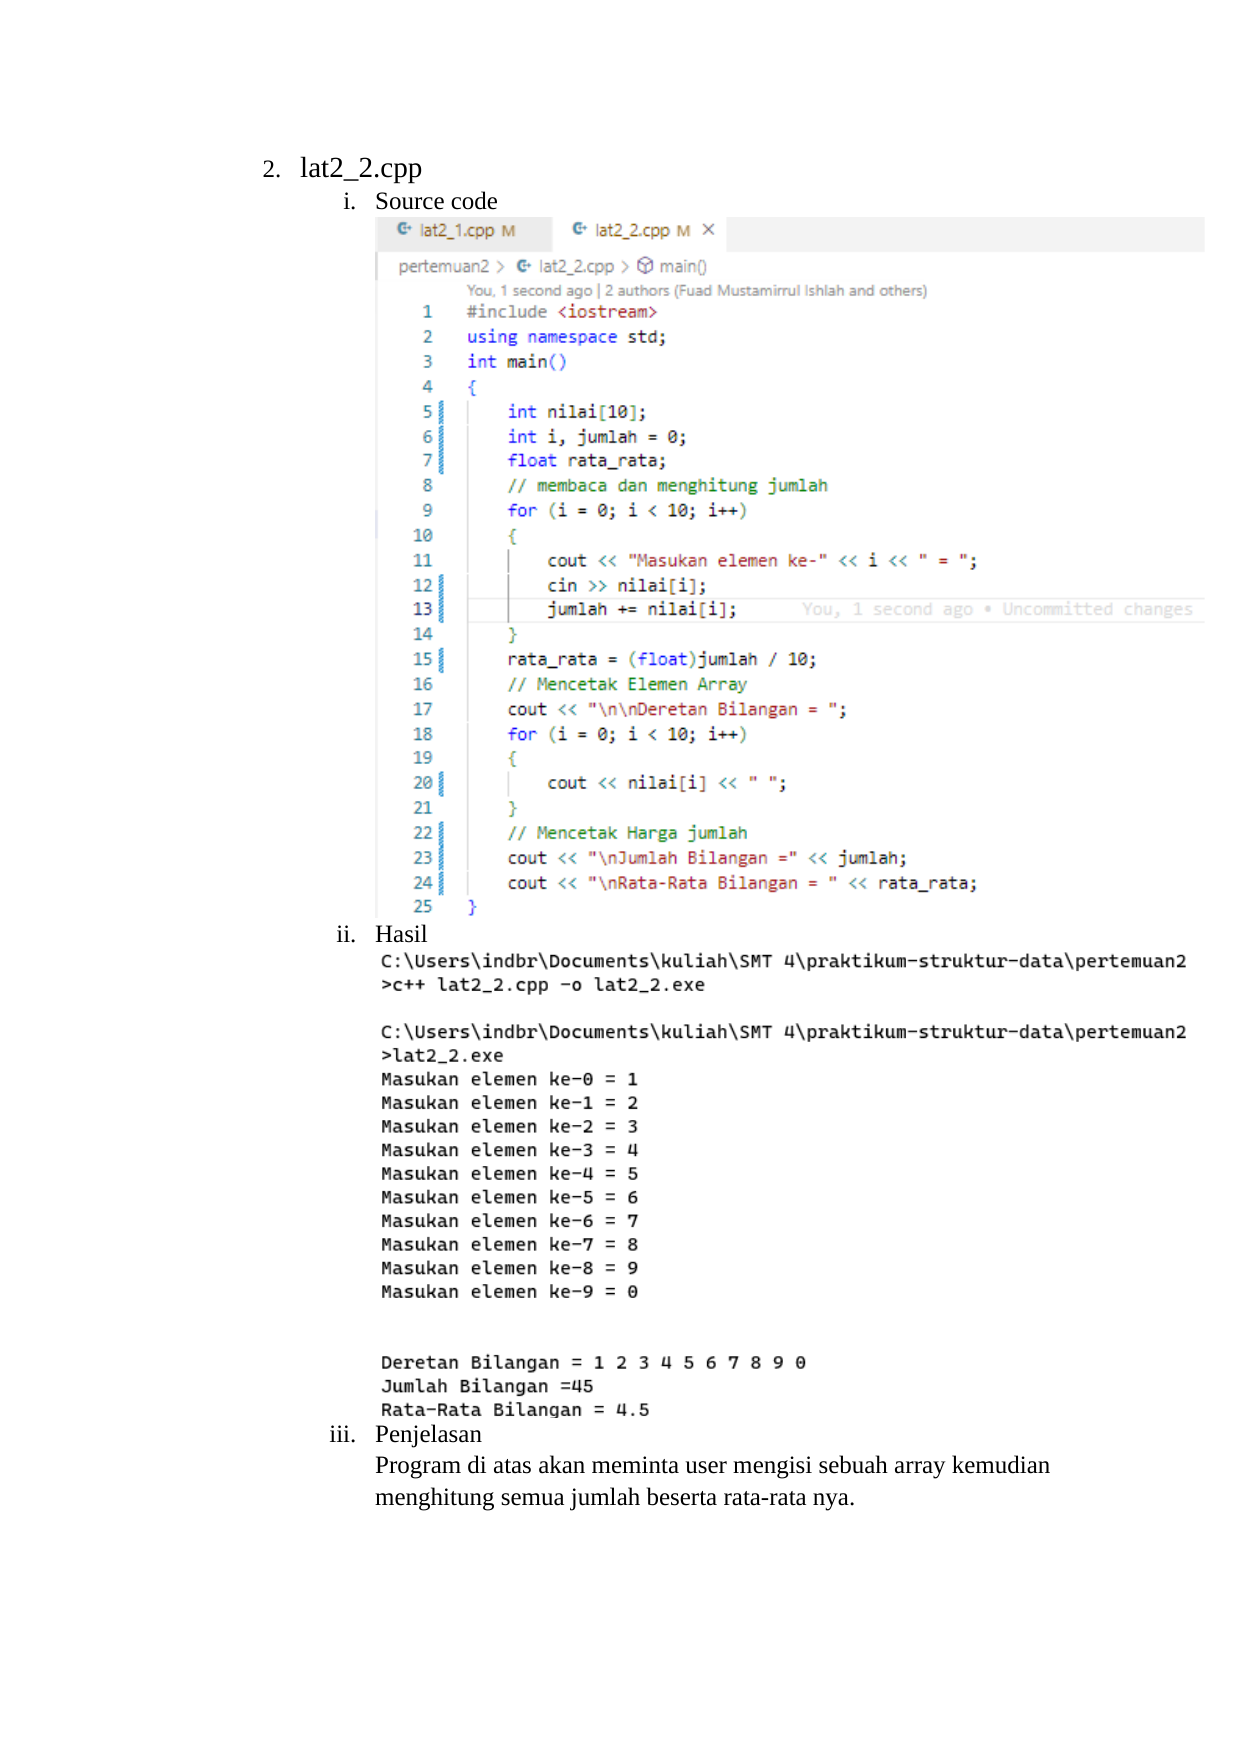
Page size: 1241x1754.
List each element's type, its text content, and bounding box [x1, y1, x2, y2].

list lat2_2.cpp [262, 150, 1090, 183]
picture [375, 950, 1197, 1418]
picture [375, 217, 1205, 918]
list Penjelasan Program di atas akan meminta user mengisi sebuah array kemudian menghitung semua jumlah beserta rata-rata nya. [356, 1419, 1090, 1510]
